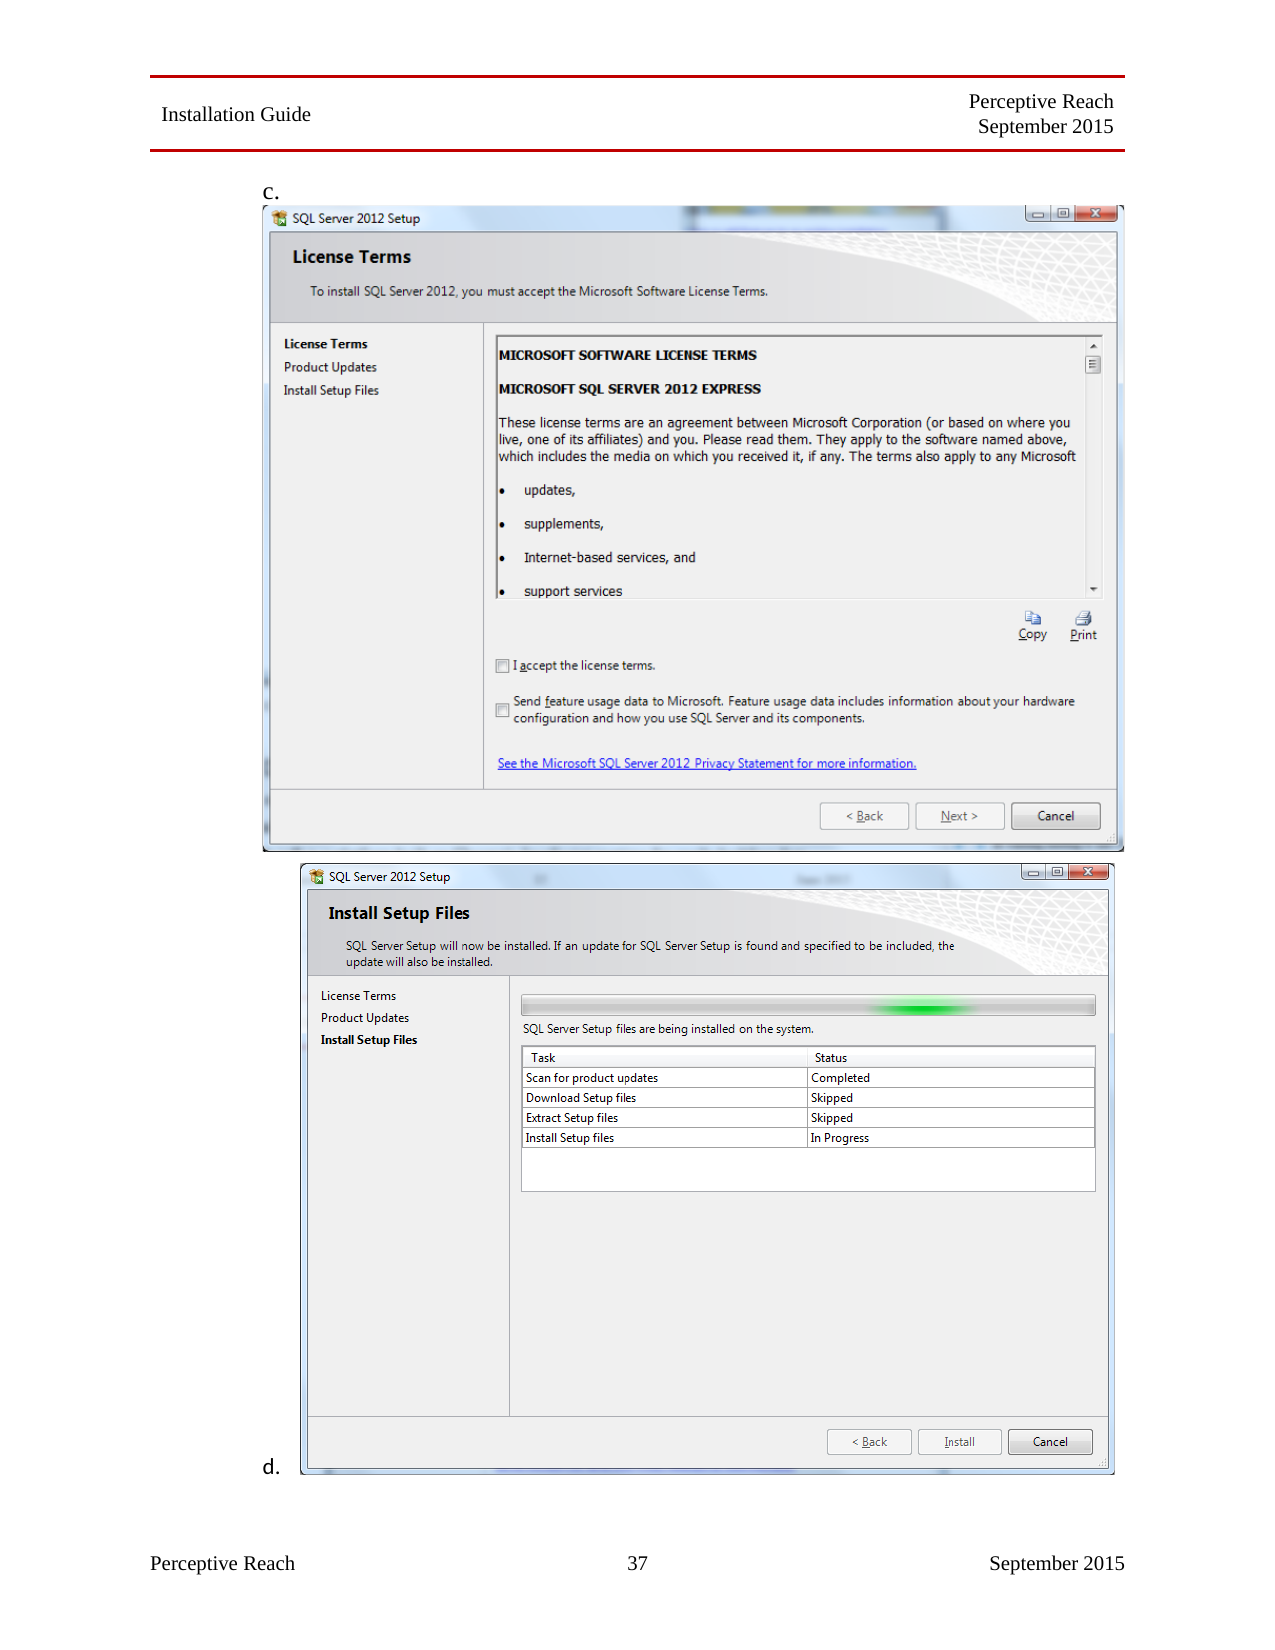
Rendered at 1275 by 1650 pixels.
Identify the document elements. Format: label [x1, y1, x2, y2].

picture [300, 863, 1115, 1475]
picture [262, 205, 1125, 852]
